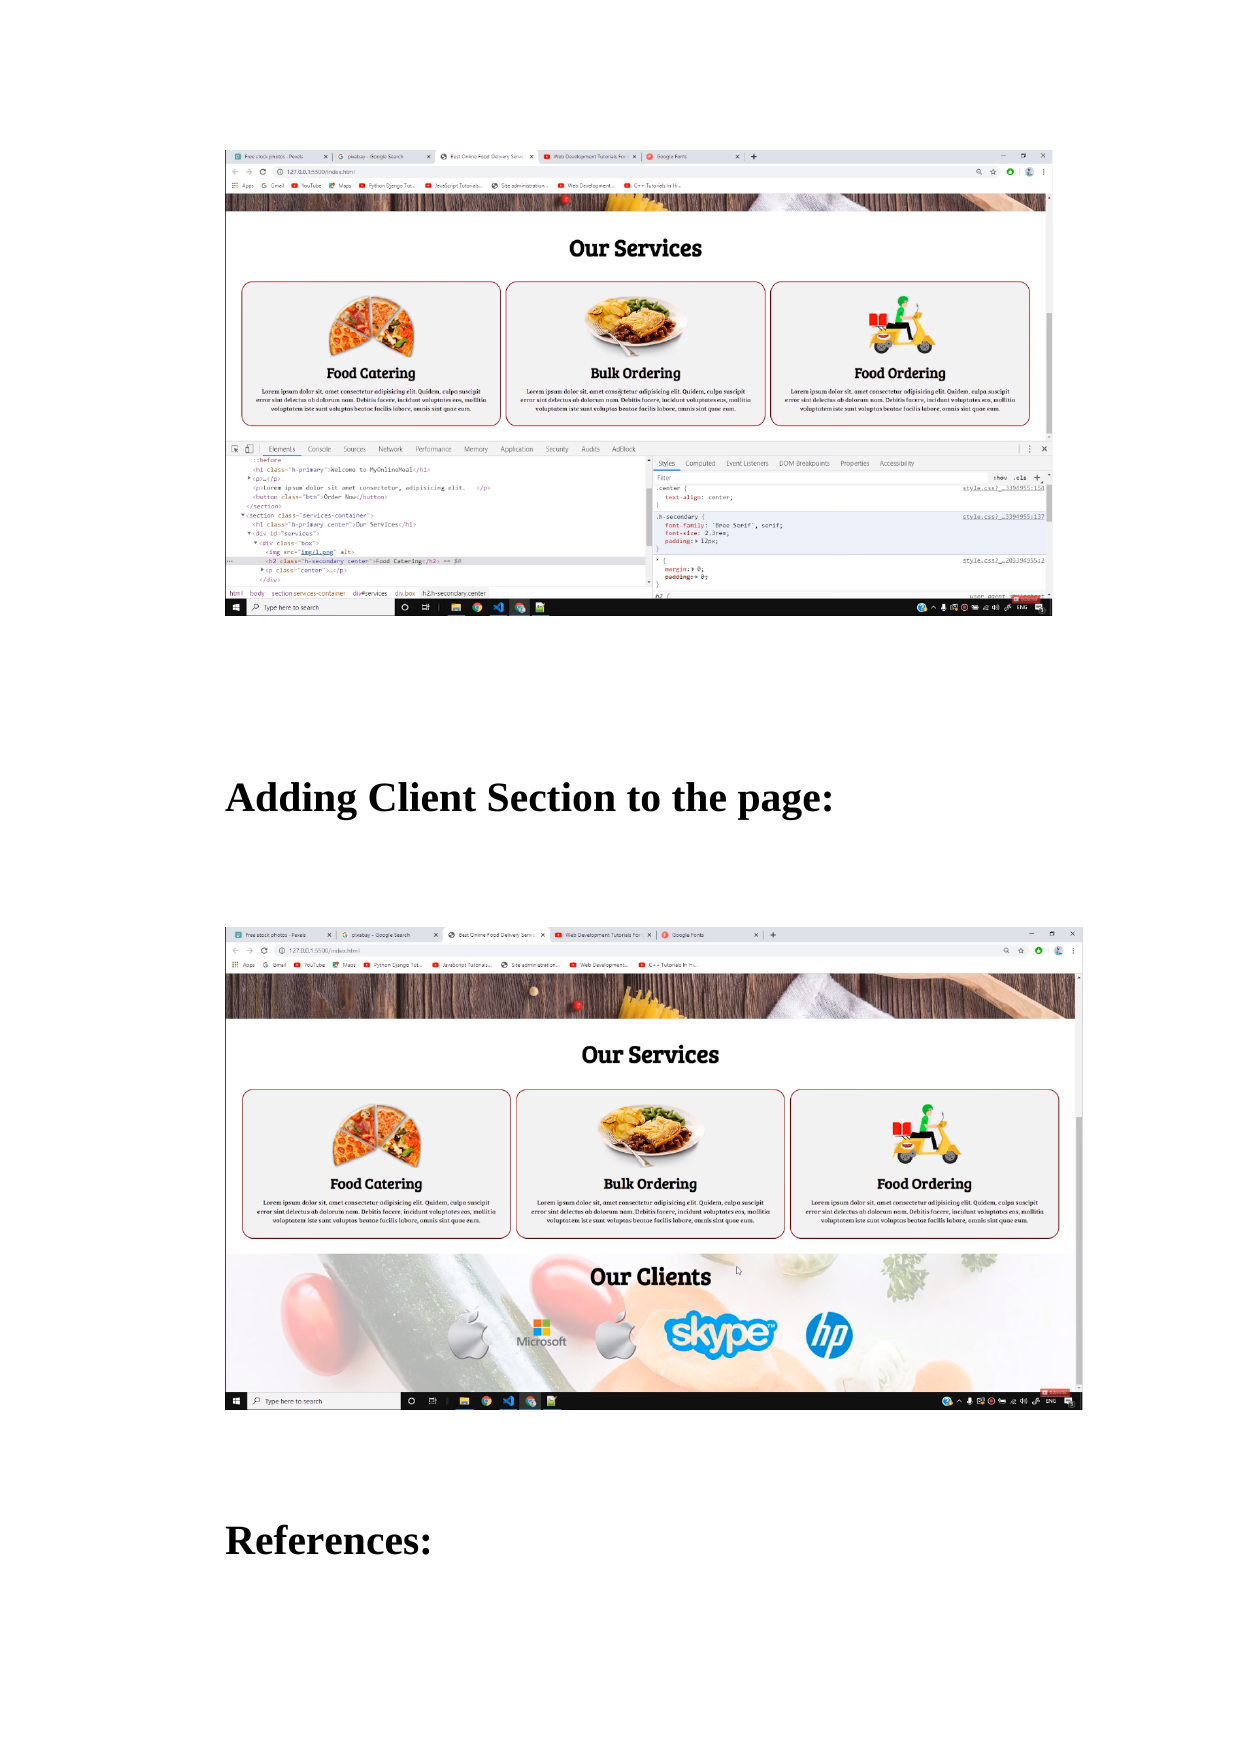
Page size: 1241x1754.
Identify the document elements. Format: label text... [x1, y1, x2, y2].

list References: [225, 1515, 1090, 1563]
picture [225, 927, 1083, 1410]
list Adding Client Section to the page: [225, 772, 1090, 820]
picture [225, 150, 1053, 616]
